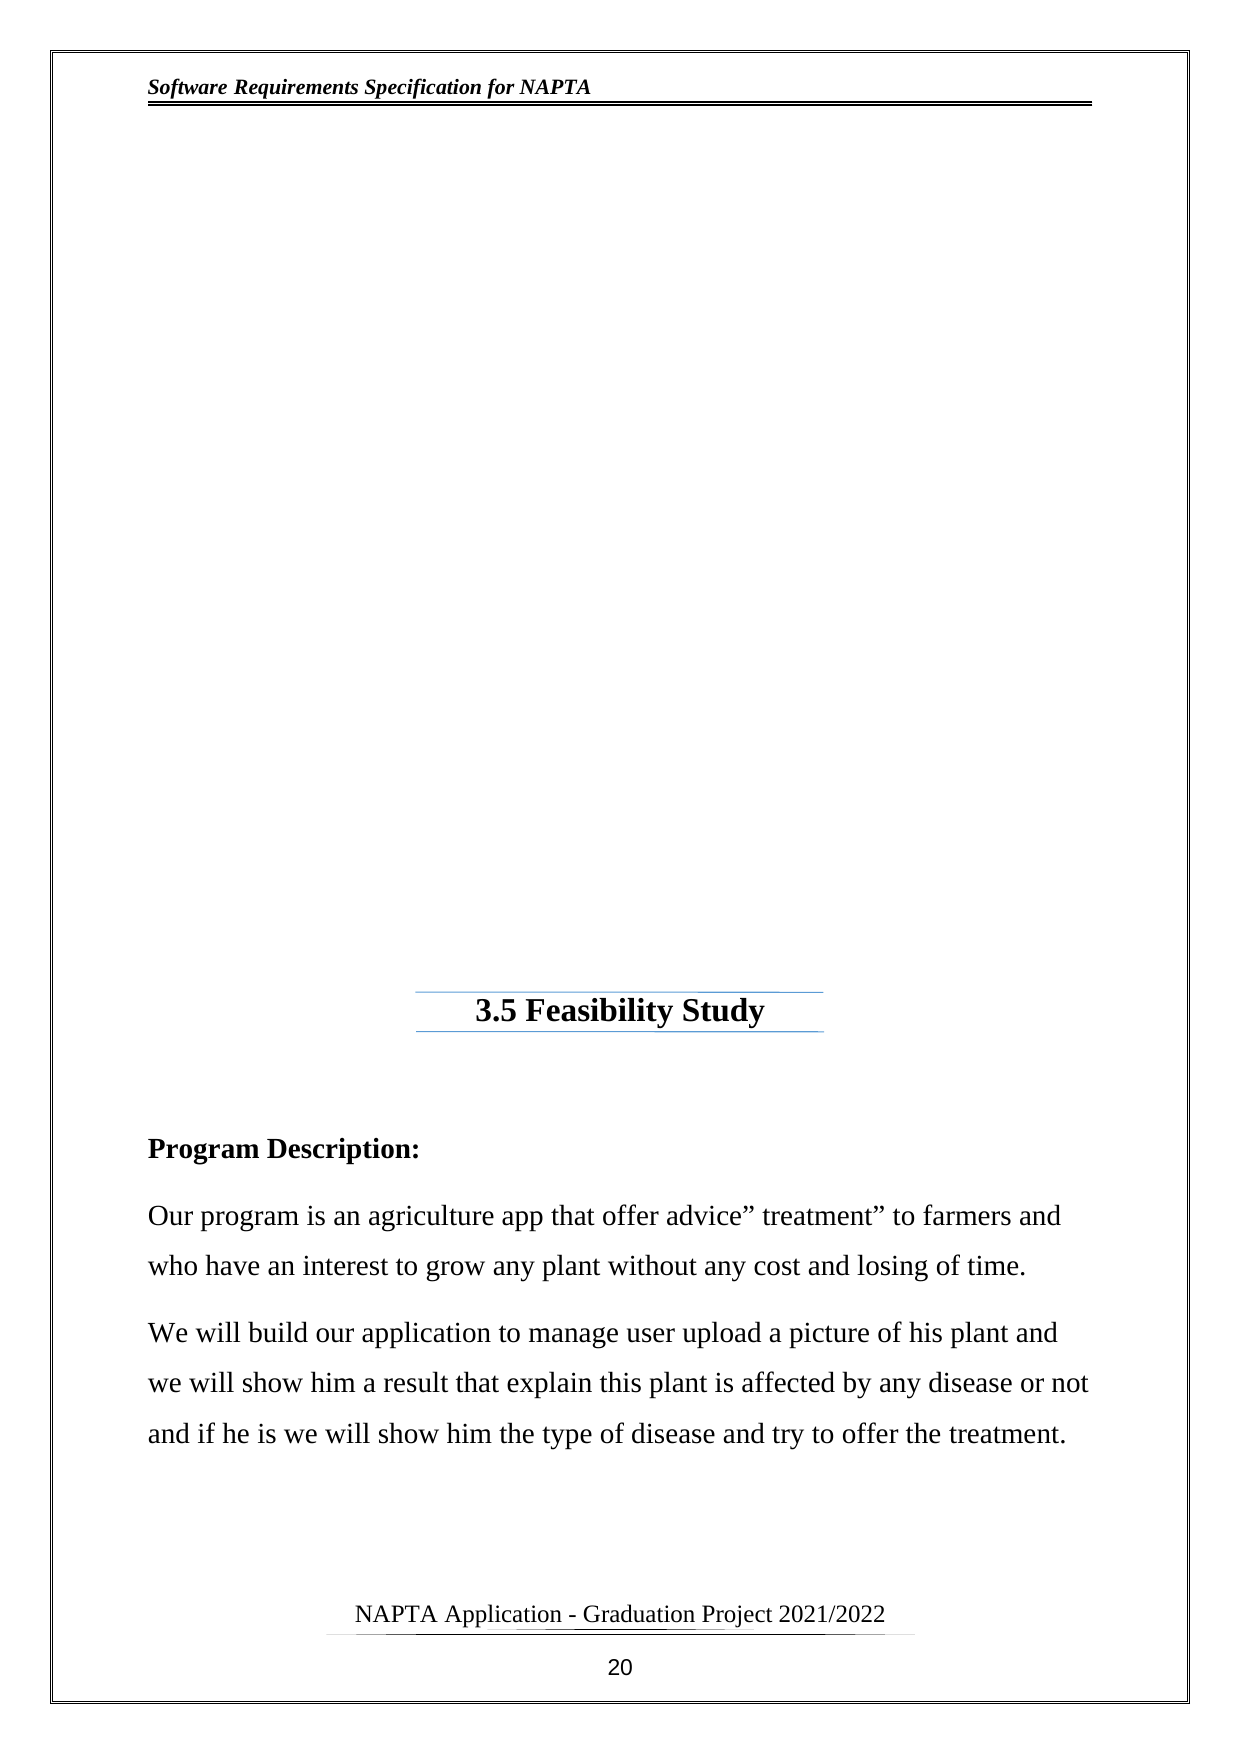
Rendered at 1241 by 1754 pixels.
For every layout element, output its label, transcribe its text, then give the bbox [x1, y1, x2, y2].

text 3.5 Feasibility Study [148, 990, 1092, 1028]
text We will build our application to manage user upload a picture of his plant and we will show him a result that explain this plant is affected by any disease or not and if he is we will show him the type of disease and try to offer the treatment. [148, 1315, 1092, 1449]
text Program Description: [148, 1131, 1092, 1164]
text Our program is an agriculture app that offer advice” treatment” to farmers and who have an interest to grow any plant without any cost and losing of time. [148, 1198, 1092, 1282]
